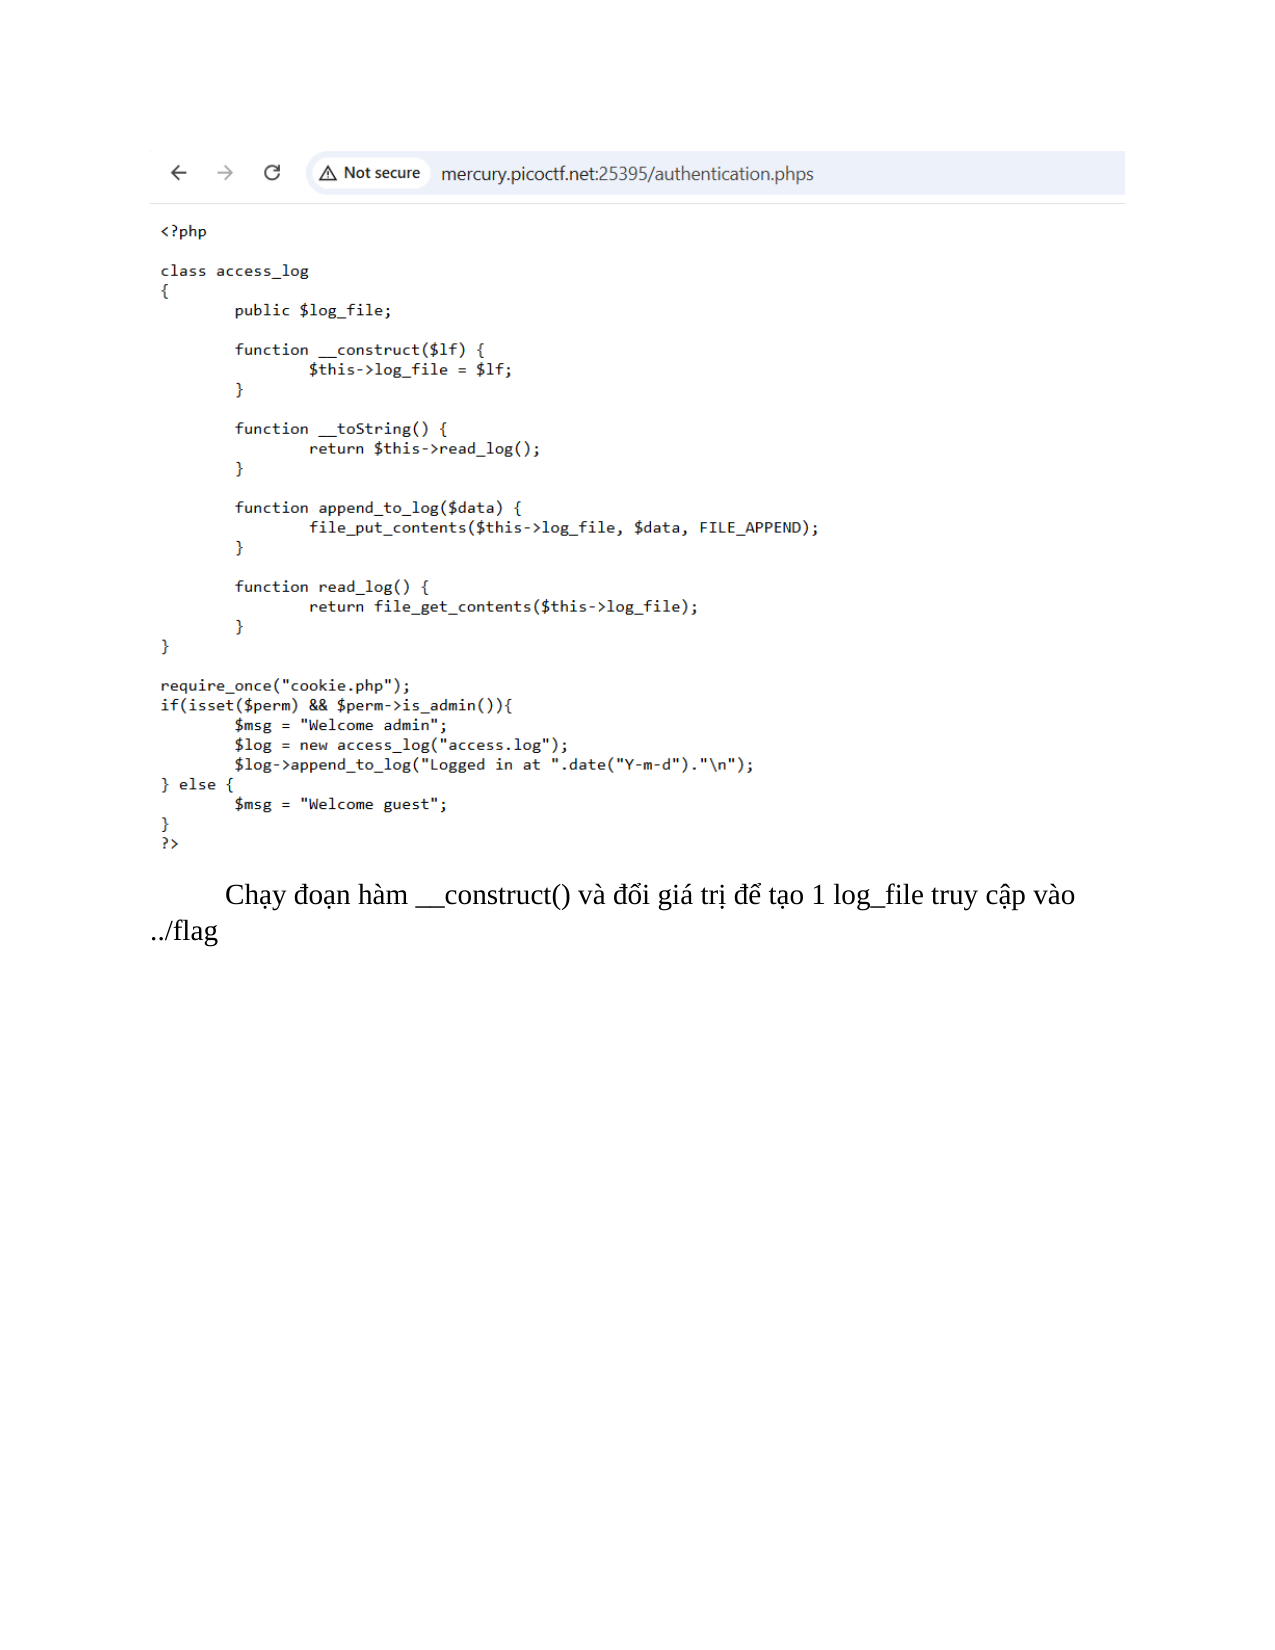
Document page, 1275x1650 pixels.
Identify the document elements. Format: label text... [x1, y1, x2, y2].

text Chạy đoạn hàm __construct() và đổi giá trị để tạo 1 log_file truy cập vào ../flag [150, 877, 1125, 946]
picture [150, 150, 1125, 858]
